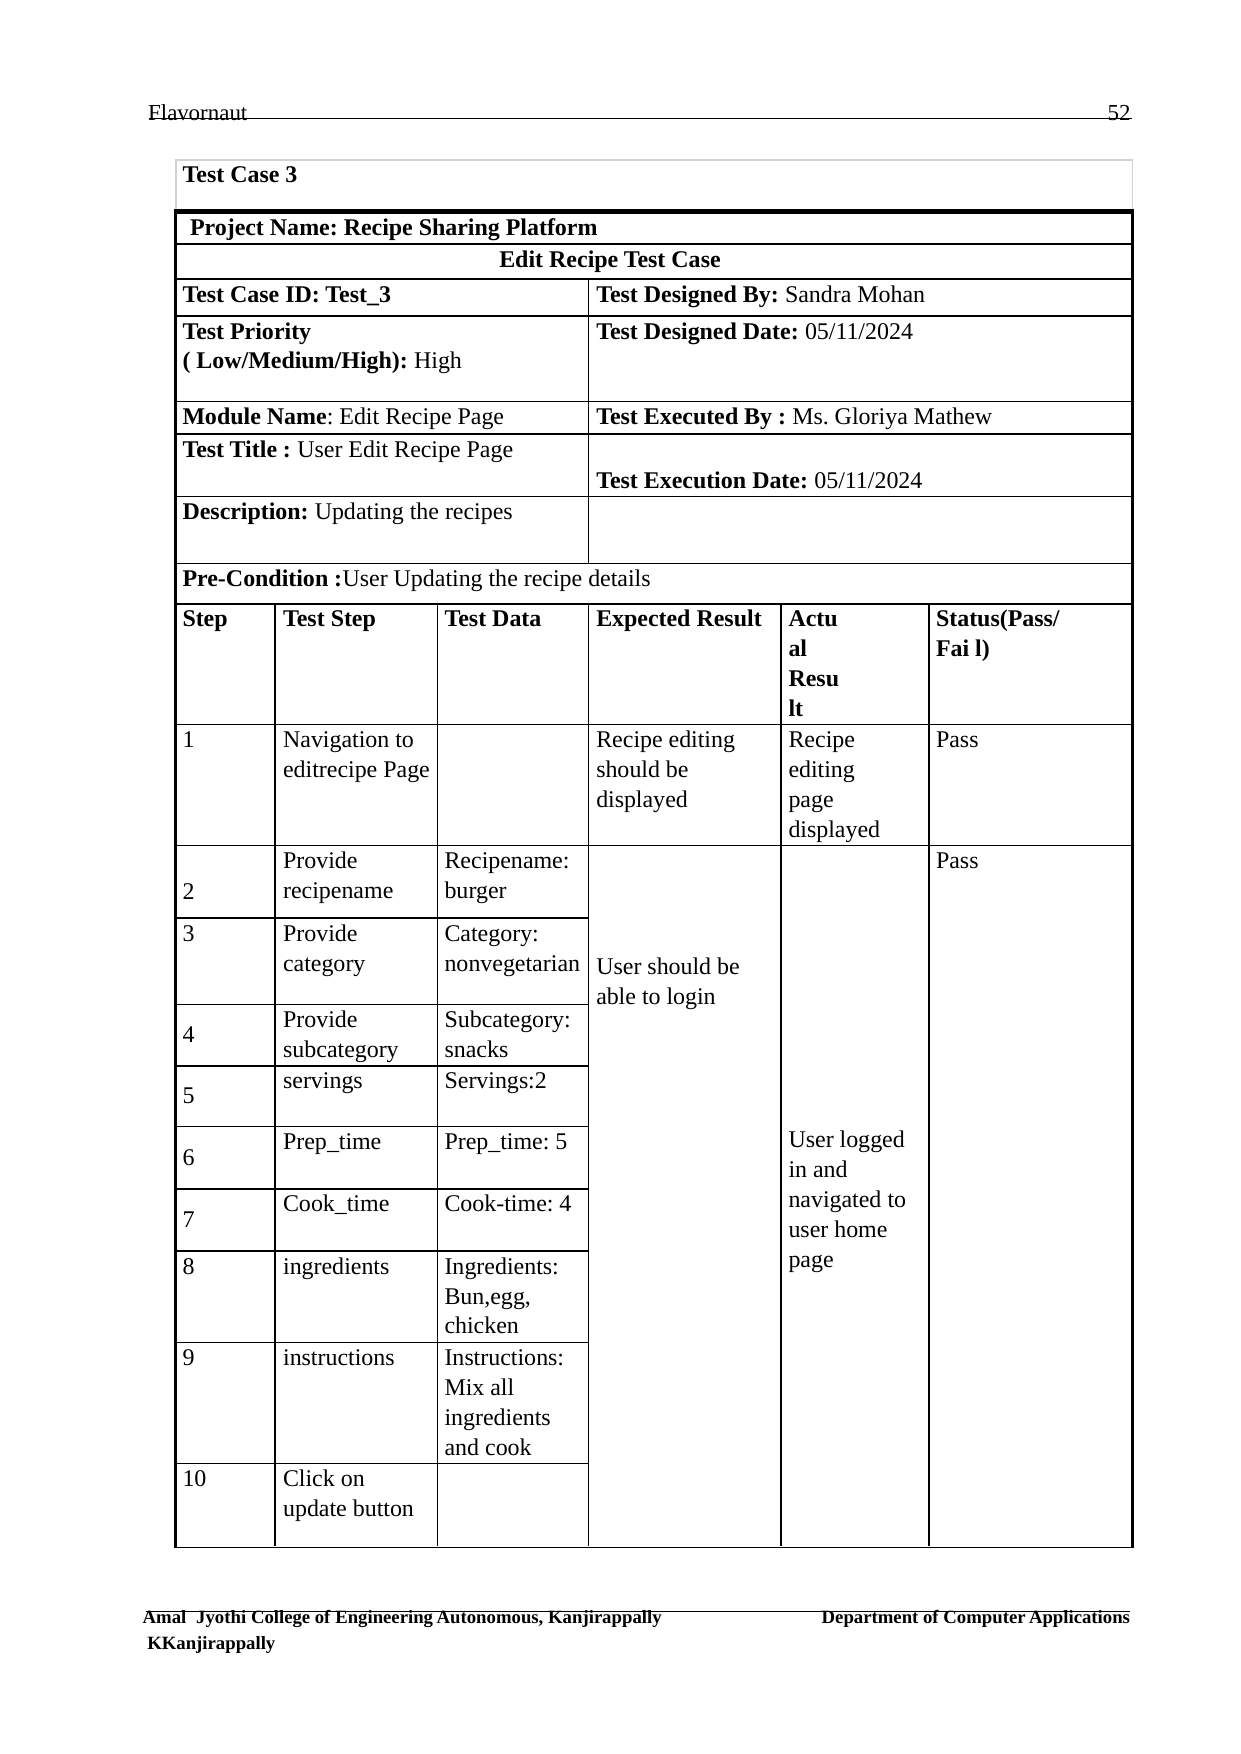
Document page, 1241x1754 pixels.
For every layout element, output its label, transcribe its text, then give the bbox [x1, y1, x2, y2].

table_cell ingredients [276, 1252, 437, 1342]
table_cell 6 [177, 1127, 274, 1188]
table_cell 2 [177, 846, 274, 917]
table_cell Module Name: Edit Recipe Page [177, 402, 588, 433]
table_cell User logged in and navigated to user home page [782, 846, 928, 1546]
table_cell [438, 1464, 588, 1546]
table_cell 4 [177, 1005, 274, 1065]
table_cell Cook_time [276, 1190, 437, 1250]
table_cell Provide subcategory [276, 1005, 437, 1065]
table_cell 3 [177, 919, 274, 1004]
table_cell 7 [177, 1190, 274, 1250]
table_cell Prep_time [276, 1127, 437, 1188]
table_cell Provide recipename [276, 846, 437, 917]
table_cell 10 [177, 1464, 274, 1546]
table_cell [589, 497, 1131, 563]
table_cell Pass [930, 846, 1131, 1546]
table_cell Test Priority ( Low/Medium/High): High [177, 317, 588, 401]
table_cell Instructions: Mix all ingredients and cook [438, 1343, 588, 1462]
table_cell Subcategory: snacks [438, 1005, 588, 1065]
table_cell servings [276, 1067, 437, 1126]
table_cell Servings:2 [438, 1067, 588, 1126]
table_cell Project Name: Recipe Sharing Platform [177, 214, 1131, 243]
table_cell Test Execution Date: 05/11/2024 [589, 435, 1131, 496]
table_cell [438, 725, 588, 844]
table_cell Test Designed By: Sandra Mohan [589, 280, 1131, 315]
table_cell 1 [177, 725, 274, 844]
table_cell Test Executed By : Ms. Gloriya Mathew [589, 402, 1131, 433]
table_cell Ingredients: Bun,egg, chicken [438, 1252, 588, 1342]
table_cell Test Designed Date: 05/11/2024 [589, 317, 1131, 401]
table_cell Click on update button [276, 1464, 437, 1546]
table_cell Pass [930, 725, 1131, 844]
table_cell Navigation to editrecipe Page [276, 725, 437, 844]
table_cell Status(Pass/ Fai l) [930, 605, 1131, 724]
table_cell Test Data [438, 605, 588, 724]
table_cell 8 [177, 1252, 274, 1342]
table_header Test Case 3 [177, 161, 1132, 209]
table_cell 5 [177, 1067, 274, 1126]
table_cell Recipe editing page displayed [782, 725, 928, 844]
table_cell Test Title : User Edit Recipe Page [177, 435, 588, 496]
table_cell Actu al Resu lt [782, 605, 928, 724]
table_cell Provide category [276, 919, 437, 1004]
table_cell 9 [177, 1343, 274, 1462]
table_cell Prep_time: 5 [438, 1127, 588, 1188]
table_cell Step [177, 605, 274, 724]
table_cell Description: Updating the recipes [177, 497, 588, 563]
table_cell Cook-time: 4 [438, 1190, 588, 1250]
table_cell Test Step [276, 605, 437, 724]
table_cell User should be able to login [589, 846, 780, 1546]
table_cell Test Case ID: Test_3 [177, 280, 588, 315]
table_cell Recipename: burger [438, 846, 588, 917]
table_cell instructions [276, 1343, 437, 1462]
table_cell Pre-Condition :User Updating the recipe details [177, 564, 1131, 603]
table_cell Category: nonvegetarian [438, 919, 588, 1004]
table_cell Edit Recipe Test Case [177, 245, 1131, 278]
table_cell Recipe editing should be displayed [589, 725, 780, 844]
table_cell Expected Result [589, 605, 780, 724]
